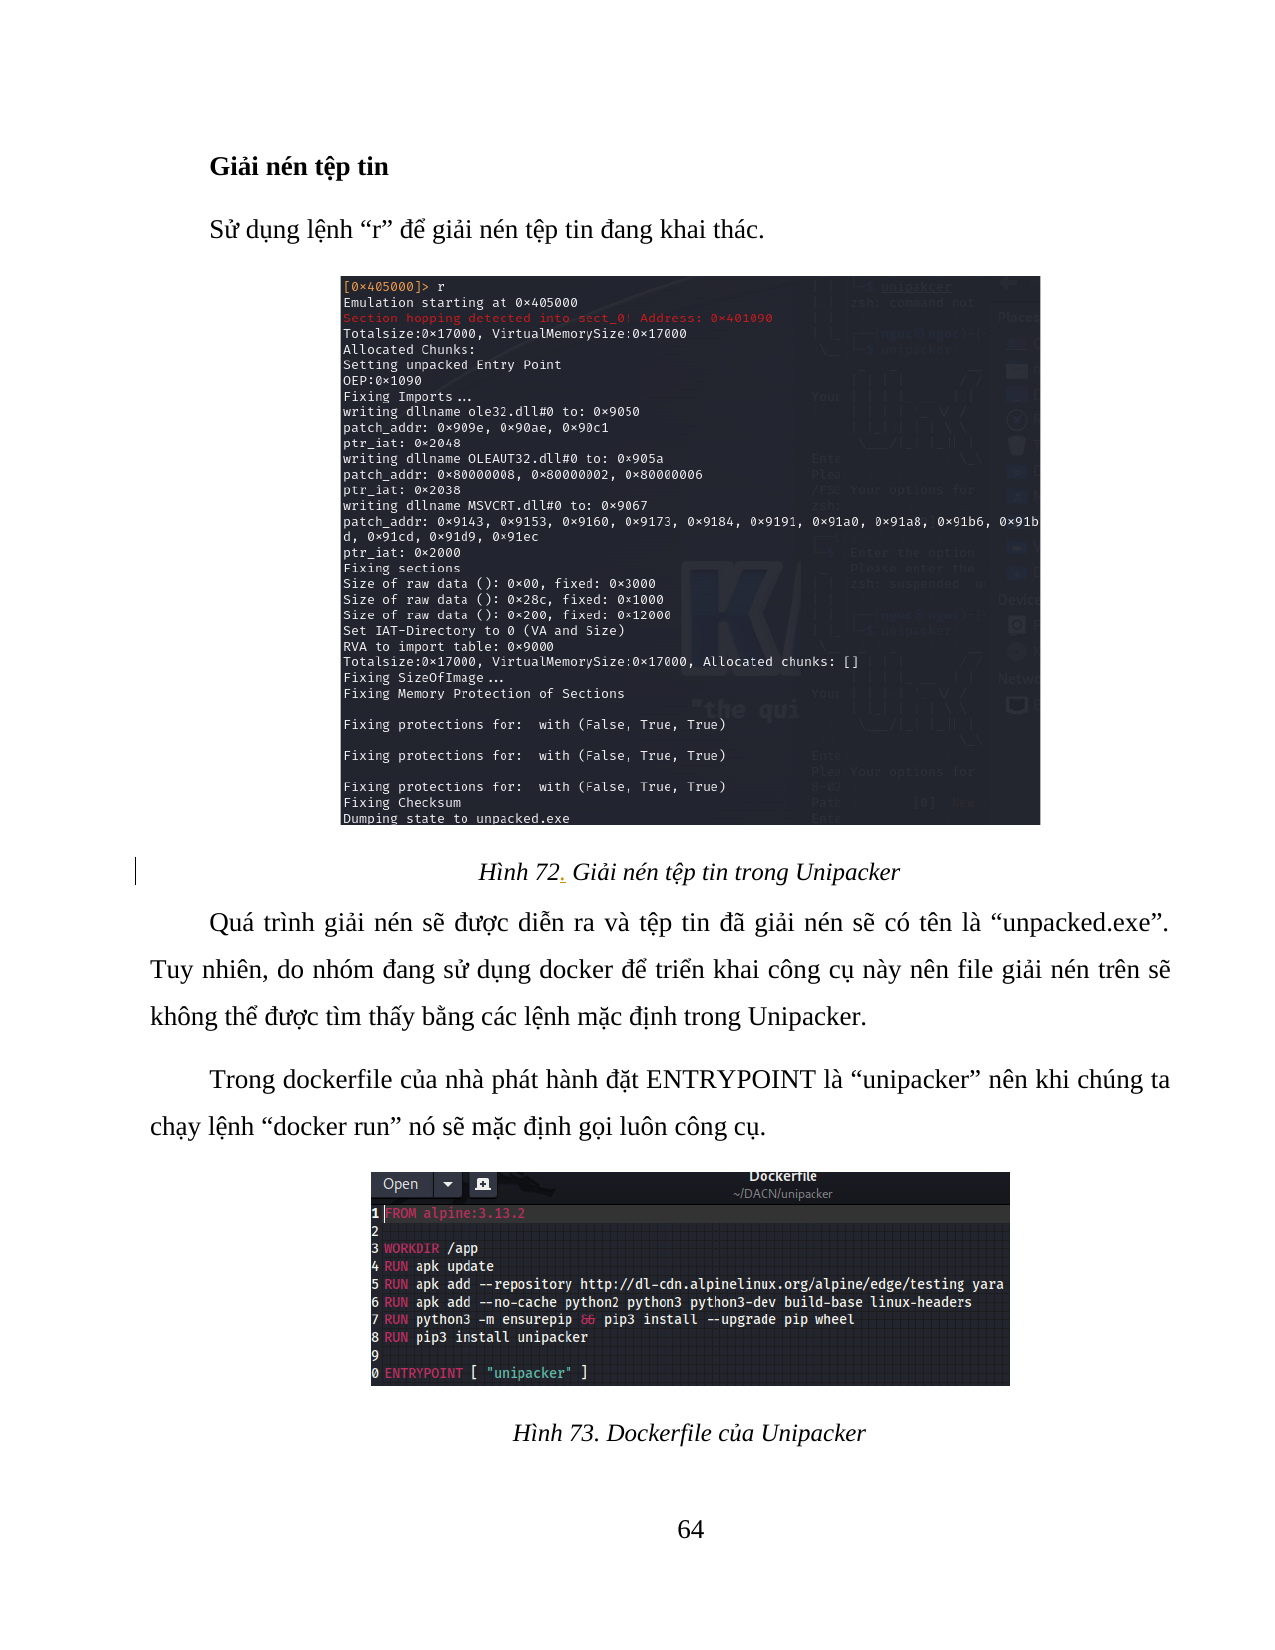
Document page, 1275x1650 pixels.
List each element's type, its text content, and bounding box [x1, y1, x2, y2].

text Giải nén tệp tin [150, 150, 1172, 181]
text Quá trình giải nén sẽ được diễn ra và tệp tin đã giải nén sẽ có tên là “unpacked.exe”. Tuy nhiên, do nhóm đang sử dụng docker để triển khai công cụ này nên file giải nén trên sẽ không thể được tìm thấy bằng các lệnh mặc định trong Unipacker. [150, 906, 1172, 1031]
text Sử dụng lệnh “r” để giải nén tệp tin đang khai thác. [150, 213, 1172, 244]
picture [340, 276, 1041, 825]
text Hình Giải nén tệp tin trong Unipacker [150, 857, 1172, 885]
text Trong dockerfile của nhà phát hành đặt ENTRYPOINT là “unipacker” nên khi chúng ta chạy lệnh “docker run” nó sẽ mặc định gọi luôn công cụ. [150, 1063, 1172, 1141]
picture [371, 1172, 1010, 1386]
